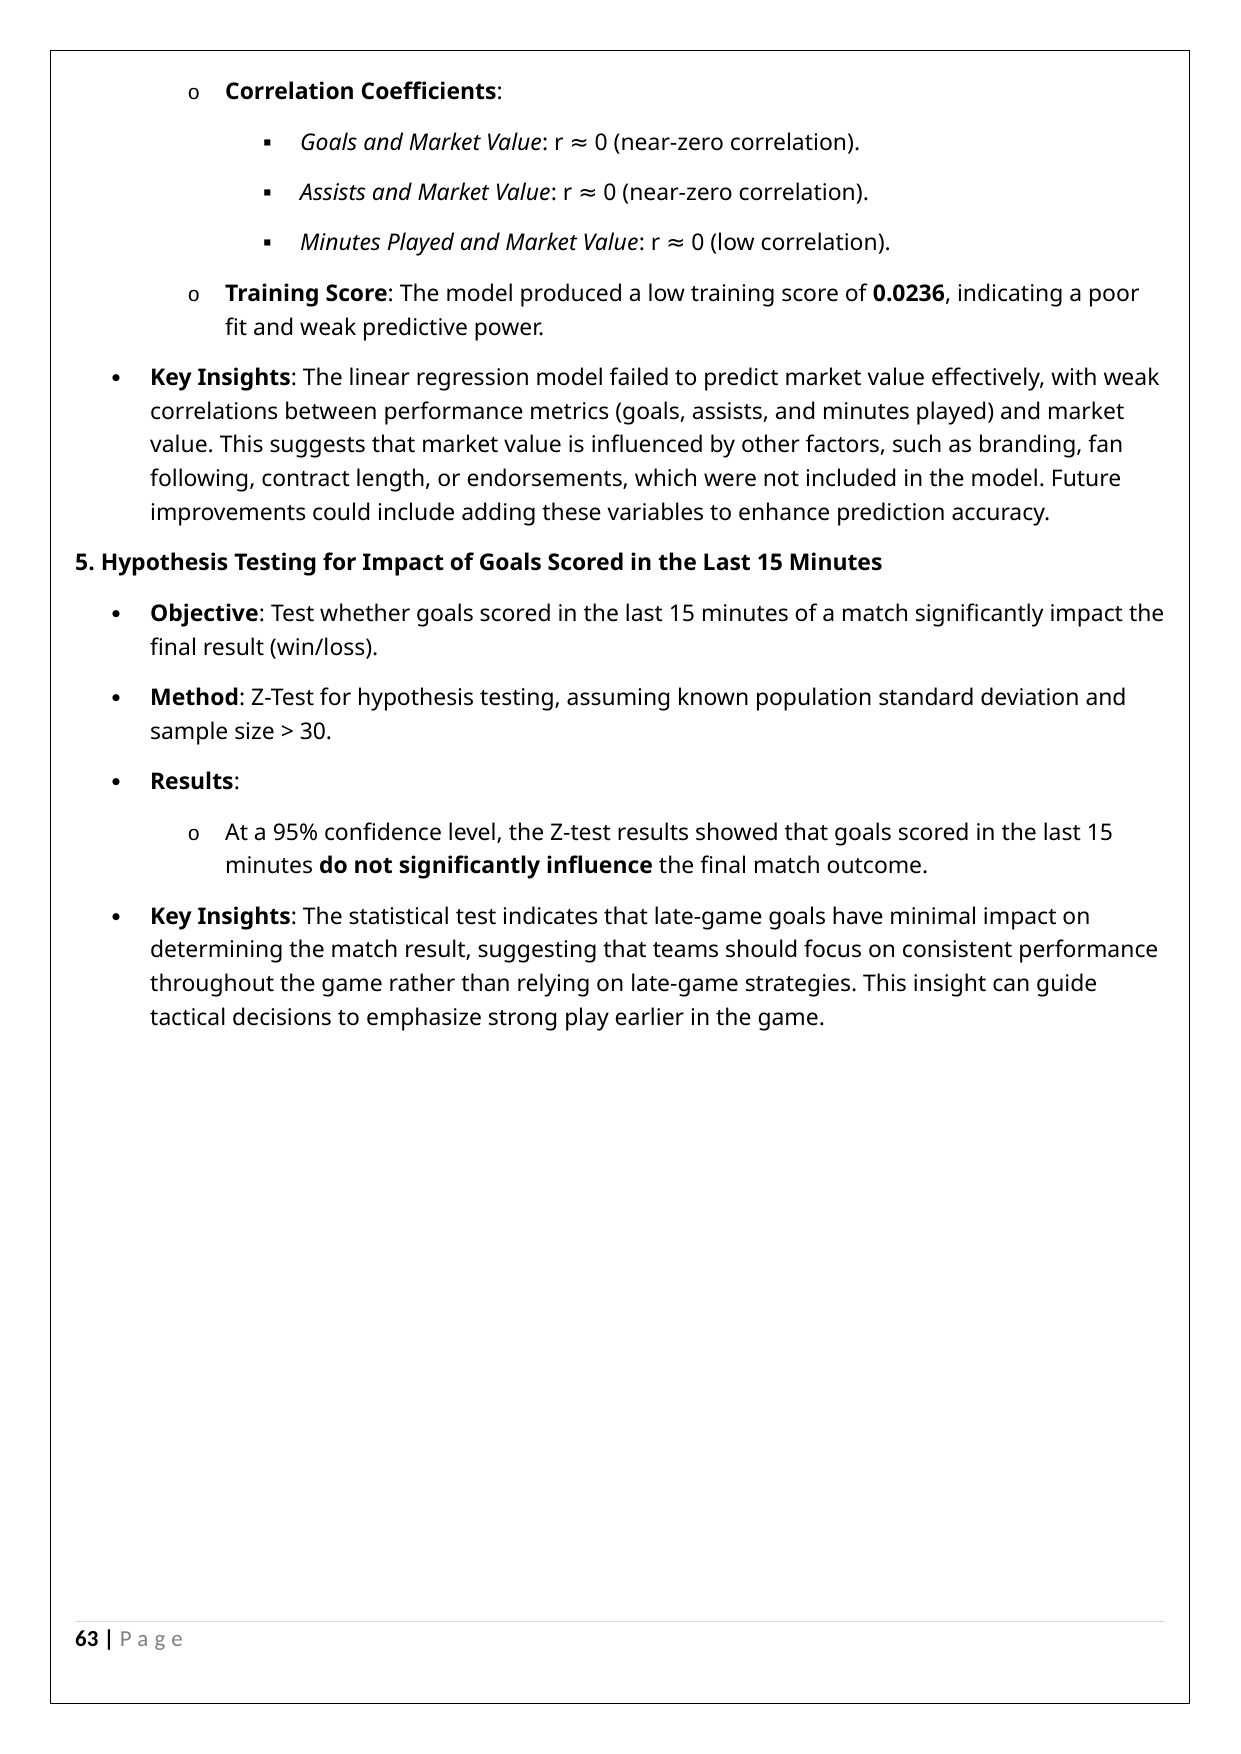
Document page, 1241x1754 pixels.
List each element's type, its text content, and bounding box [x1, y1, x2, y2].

list Results: [112, 765, 1165, 796]
list Correlation Coefficients: [187, 75, 1165, 106]
list Key Insights: The statistical test indicates that late-game goals have minimal impact on determining the match result, suggesting that teams should focus on consistent performance throughout the game rather than relying on late-game strategies. This insight can guide tactical decisions to emphasize strong play earlier in the game. [112, 899, 1165, 1032]
list Minutes Played and Market Value: r ≈ 0 (low correlation). [262, 226, 1165, 257]
text 5. Hypothesis Testing for Impact of Goals Scored in the Last 15 Minutes [75, 546, 1165, 577]
list Goals and Market Value: r ≈ 0 (near-zero correlation). [262, 125, 1165, 157]
list Method: Z-Test for hypothesis testing, assuming known population standard deviation and sample size > 30. [112, 681, 1165, 746]
list Key Insights: The linear regression model failed to predict market value effectively, with weak correlations between performance metrics (goals, assists, and minutes played) and market value. This suggests that market value is influenced by other factors, such as branding, fan following, contract length, or endorsements, which were not included in the model. Future improvements could include adding these variables to enhance prediction accuracy. [112, 361, 1165, 527]
list Training Score: The model produced a low training score of 0.0236, indicating a poor fit and weak predictive power. [187, 277, 1165, 342]
list Assists and Market Value: r ≈ 0 (near-zero correlation). [262, 176, 1165, 207]
list Objective: Test whether goals scored in the last 15 minutes of a match significantly impact the final result (win/loss). [112, 597, 1165, 662]
list At a 95% confidence level, the Z-test results showed that goals scored in the last 15 minutes do not significantly influence the final match outcome. [187, 815, 1165, 880]
